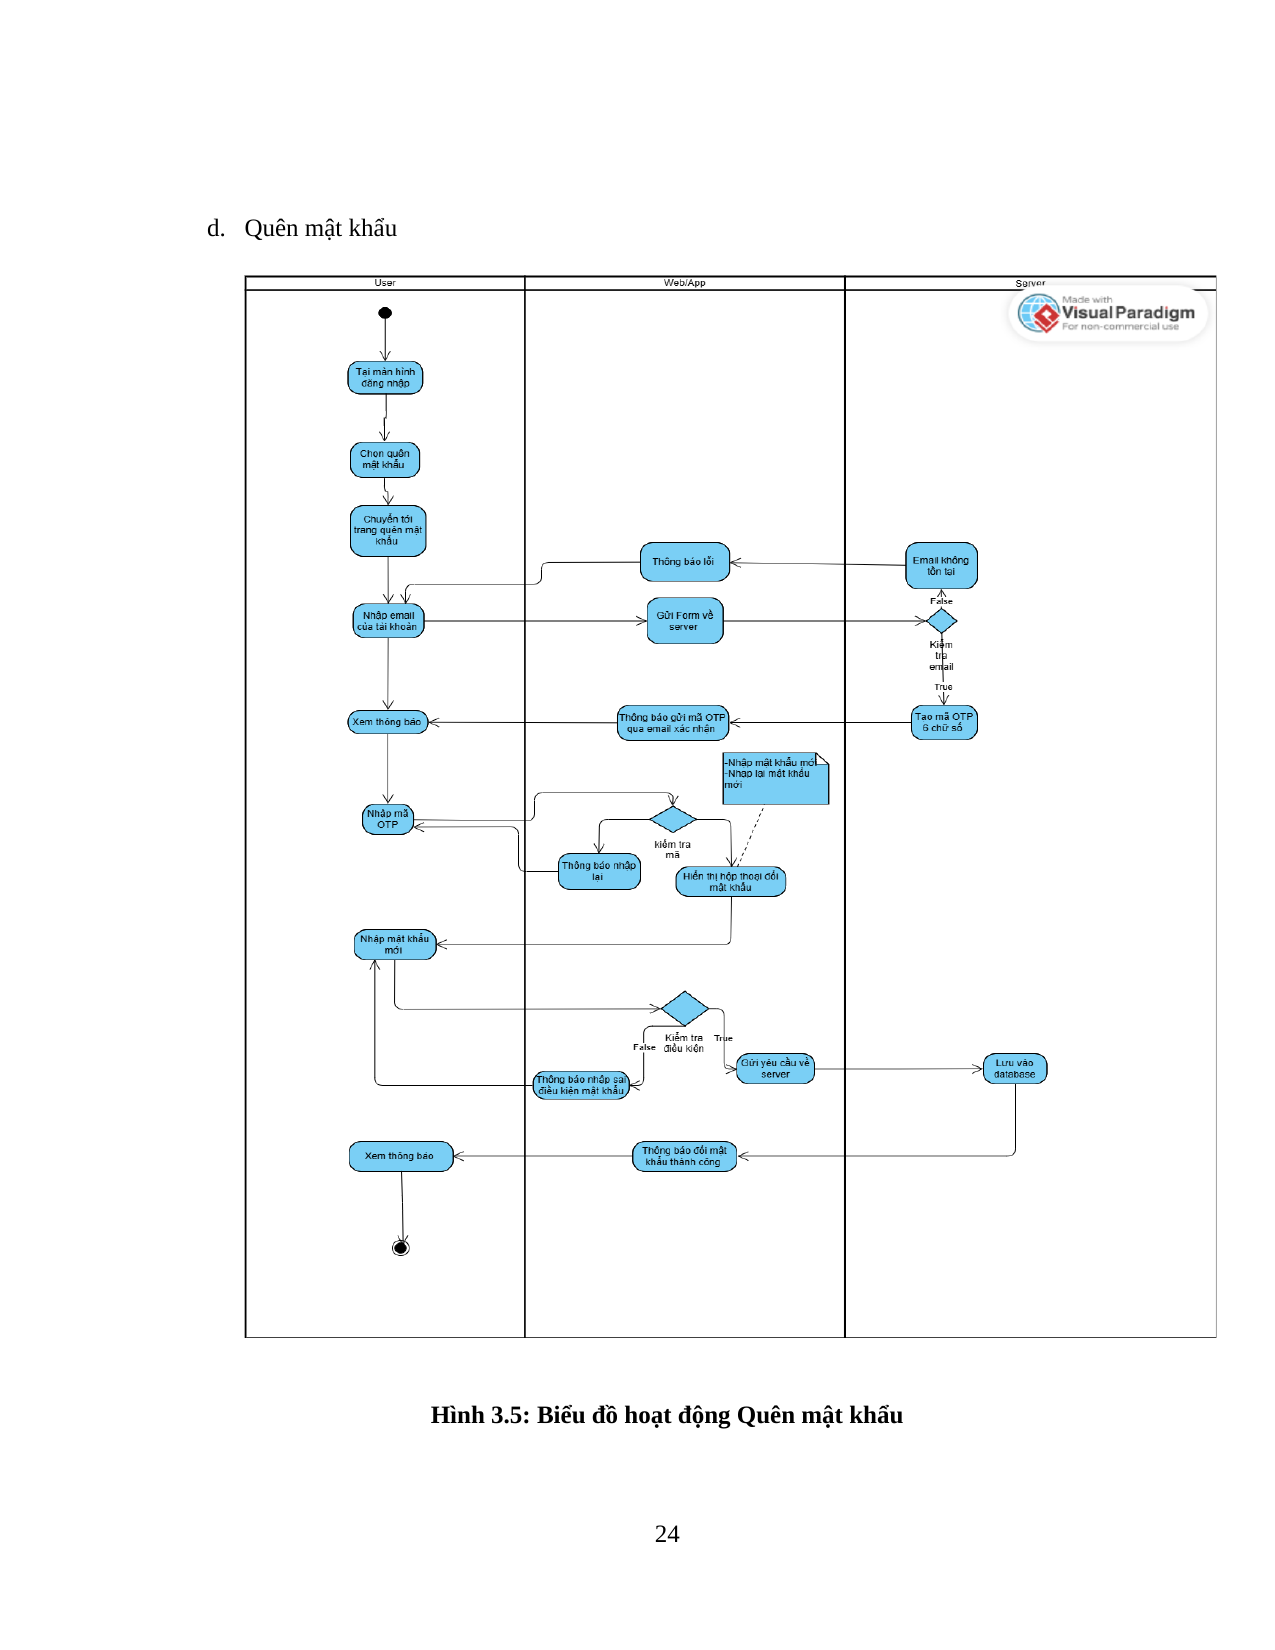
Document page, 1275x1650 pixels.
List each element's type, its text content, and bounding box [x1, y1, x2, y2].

picture [244, 275, 1217, 1338]
text Hình 3.5: Biểu đồ hoạt động Quên mật khẩu [177, 1400, 1157, 1429]
